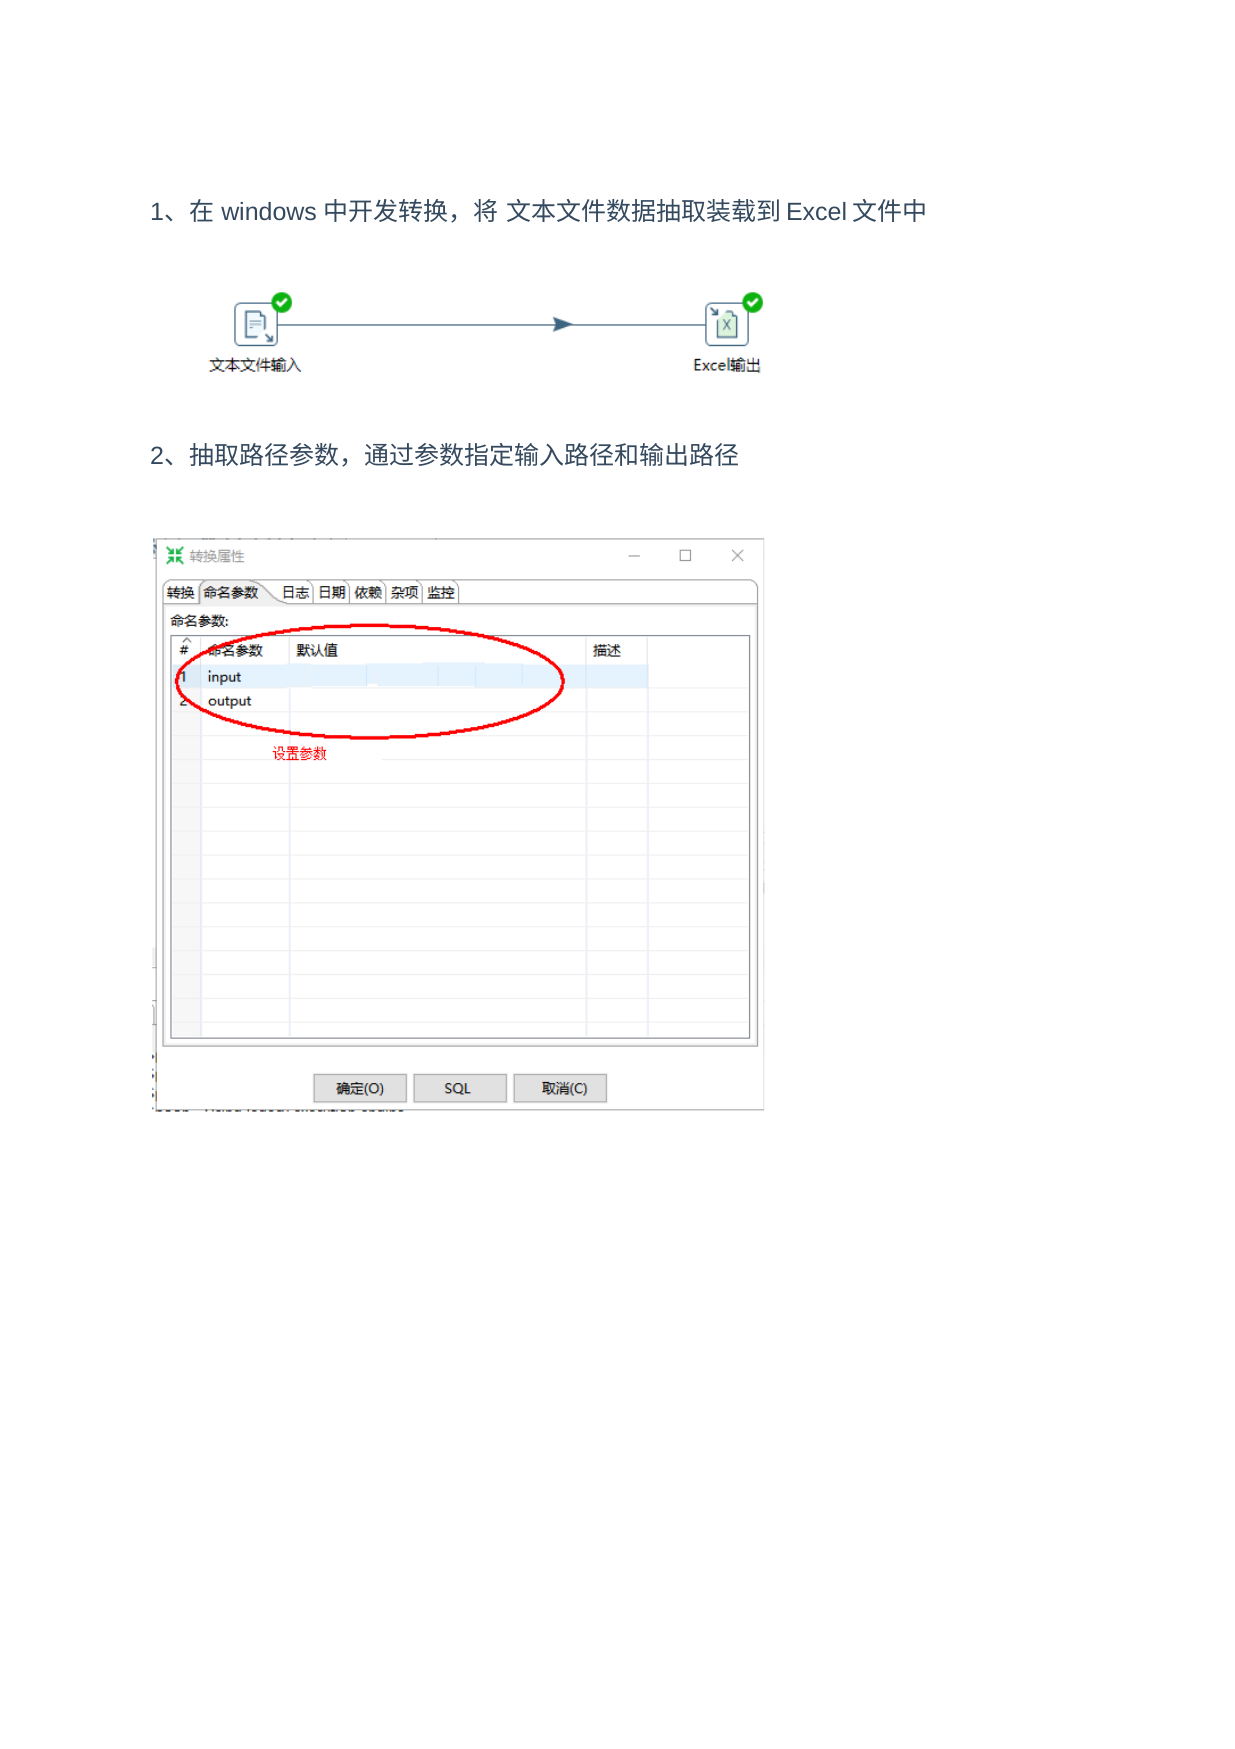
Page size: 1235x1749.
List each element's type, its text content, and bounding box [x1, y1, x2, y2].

picture [150, 535, 765, 1115]
list 抽取路径参数，通过参数指定输入路径和输出路径 [150, 435, 1084, 472]
list 在 windows 中开发转换，将 文本文件数据抽取装载到Excel文件中 [150, 192, 1084, 228]
picture [150, 245, 882, 418]
